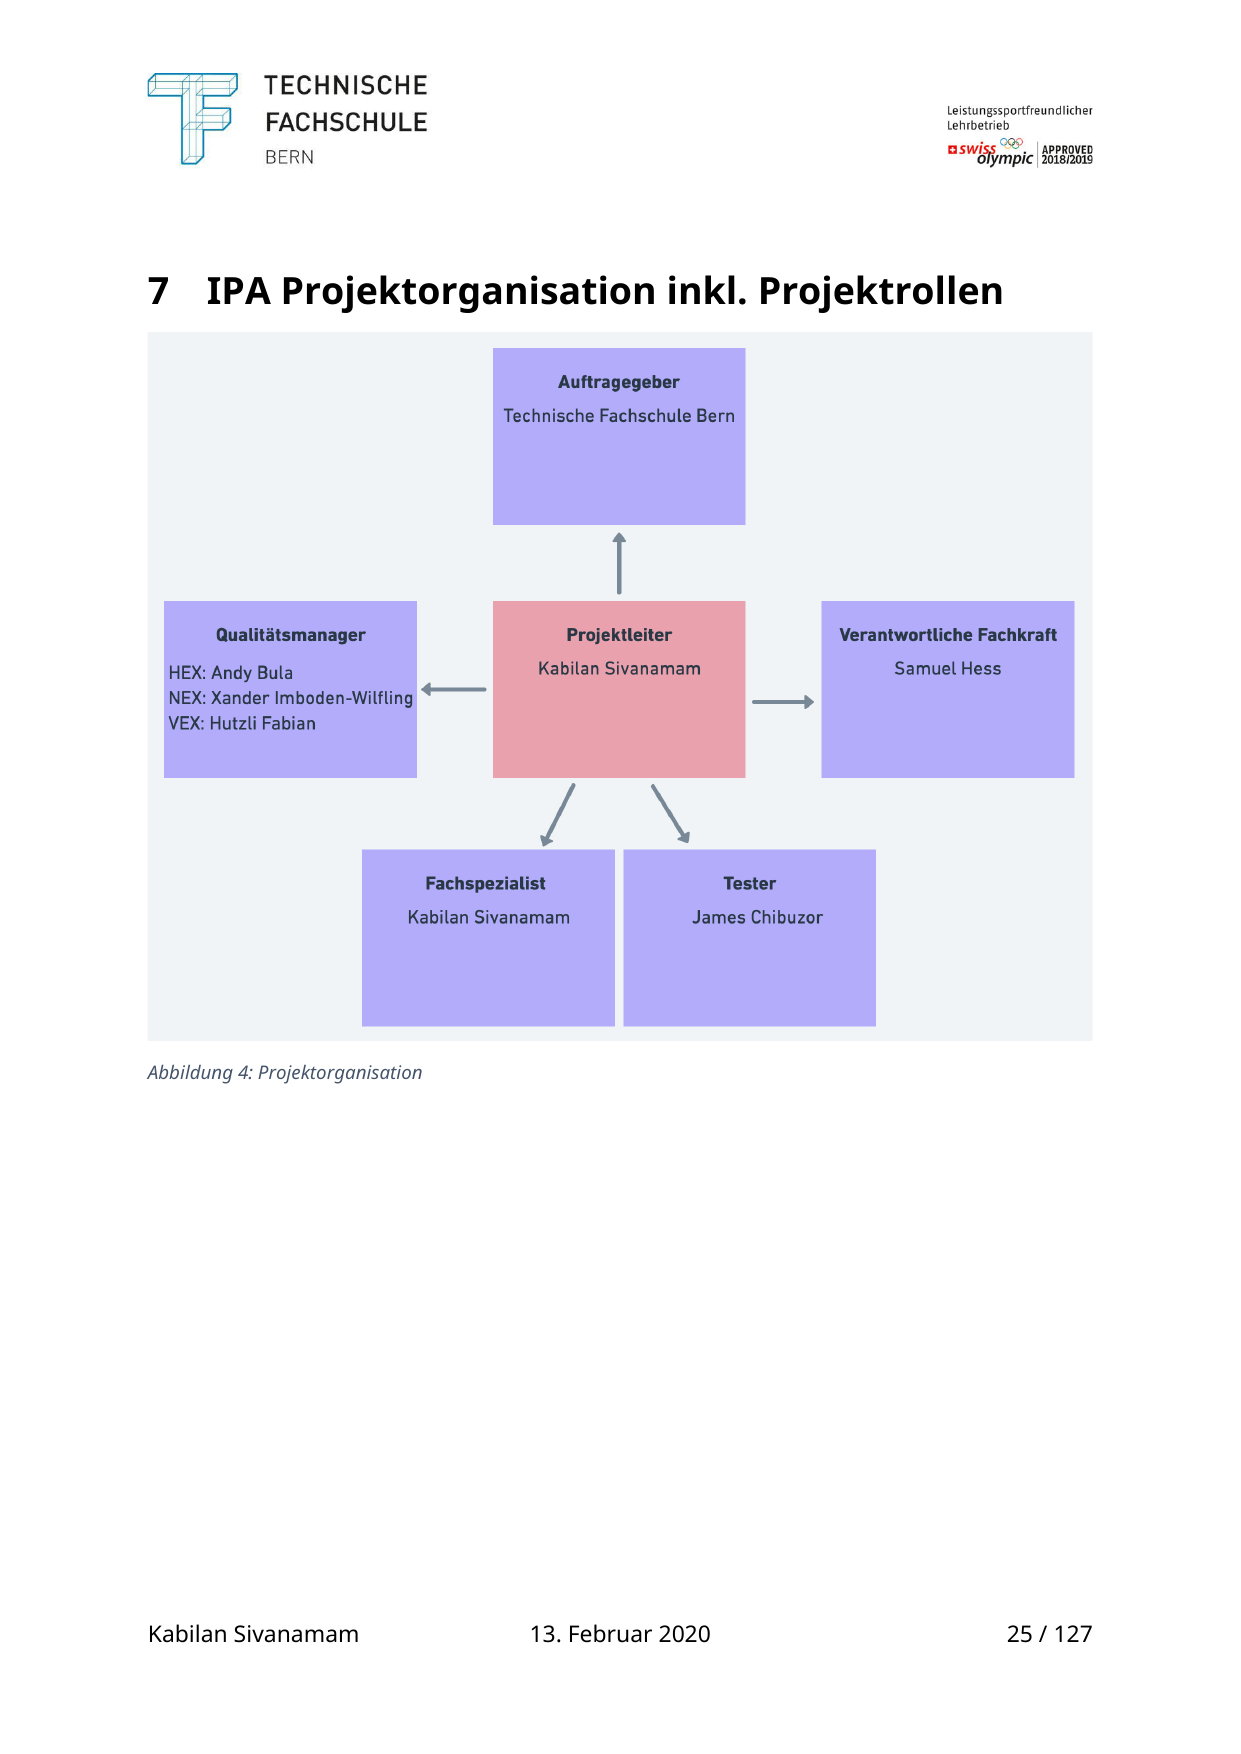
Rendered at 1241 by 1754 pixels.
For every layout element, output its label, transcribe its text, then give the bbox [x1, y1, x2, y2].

subtitle IPA Projektorganisation inkl. Projektrollen [148, 264, 1093, 316]
picture [147, 332, 1093, 1041]
picture [147, 73, 1093, 196]
